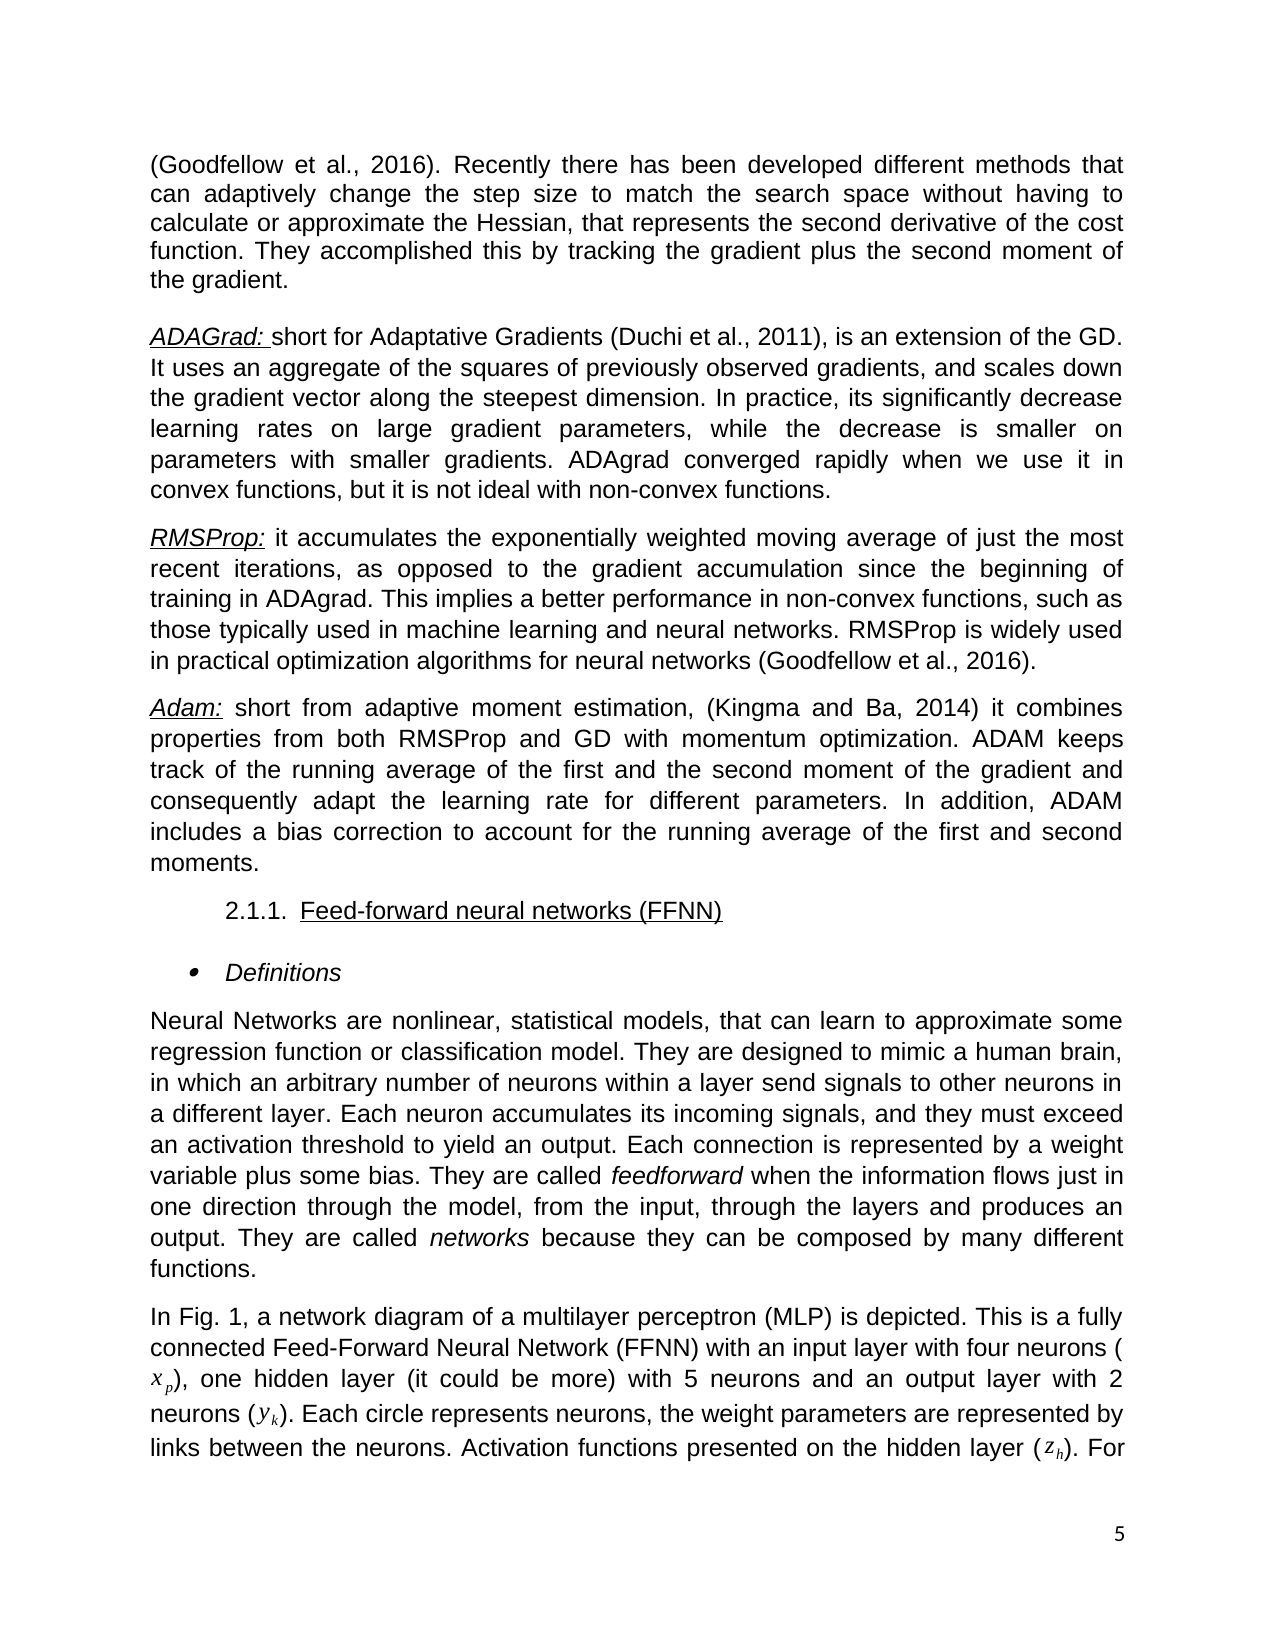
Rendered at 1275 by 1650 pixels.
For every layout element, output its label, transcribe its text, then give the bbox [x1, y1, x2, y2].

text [150, 150, 1125, 294]
list Definitions [187, 958, 1125, 987]
text RMSProp: it accumulates the exponentially weighted moving average of just the most recent iterations, as opposed to the gradient accumulation since the beginning of training in Agrad. This implies a better performance in non-convex functions, such as those typically used in machine learning and neural networks. RMSProp is widely used in practical optimization algorithms for neural networks (Goodfellow). [150, 523, 1125, 674]
text AGrad: short for Adaptative Gradients (Duchi et al., 2011), is an extension of the . It uses an aggregate of the squares of previously observed gradients, and scales down the gradient vector along the steepest dimension. In practice, its significantly decrease learning rates on large gradient parameters, while the decrease is smaller on parameters with smaller gradients. Agrad converged rapidly when we use it in convex functions, but it is not ideal with non-convex functions. [150, 322, 1125, 504]
list Feed-forward neural networks (FFNN) [225, 896, 1125, 925]
text Adam: short from adaptive moment estimation, (Kingma and Ba, 2014) it combines properties from both RMSProp and with momentum optimization. ADAM keeps track of the running average of the first and the second moment of the gradient and consequently adapt the learning rate for different parameters. In addition, ADAM includes a bias correction to account for the running average of the first and second moments. [150, 693, 1125, 877]
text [150, 1302, 1125, 1463]
text Neural Networks are nonlinear, statistical models, that can learn to approximate some regression function or classification model. They are designed to mimic a human brain, in which an arbitrary number of neurons within a layer send signals to other neurons in a different layer. Each neuron accumulates its incoming signals, and they must exceed an activation threshold to yield an output. Each connection is represented by a weight variable plus some bias. They are called feedforward when the information flows just in one direction through the model, from the input, through the layers and produces an output. They are called networks because they can be composed by many different functions. [150, 1006, 1125, 1283]
